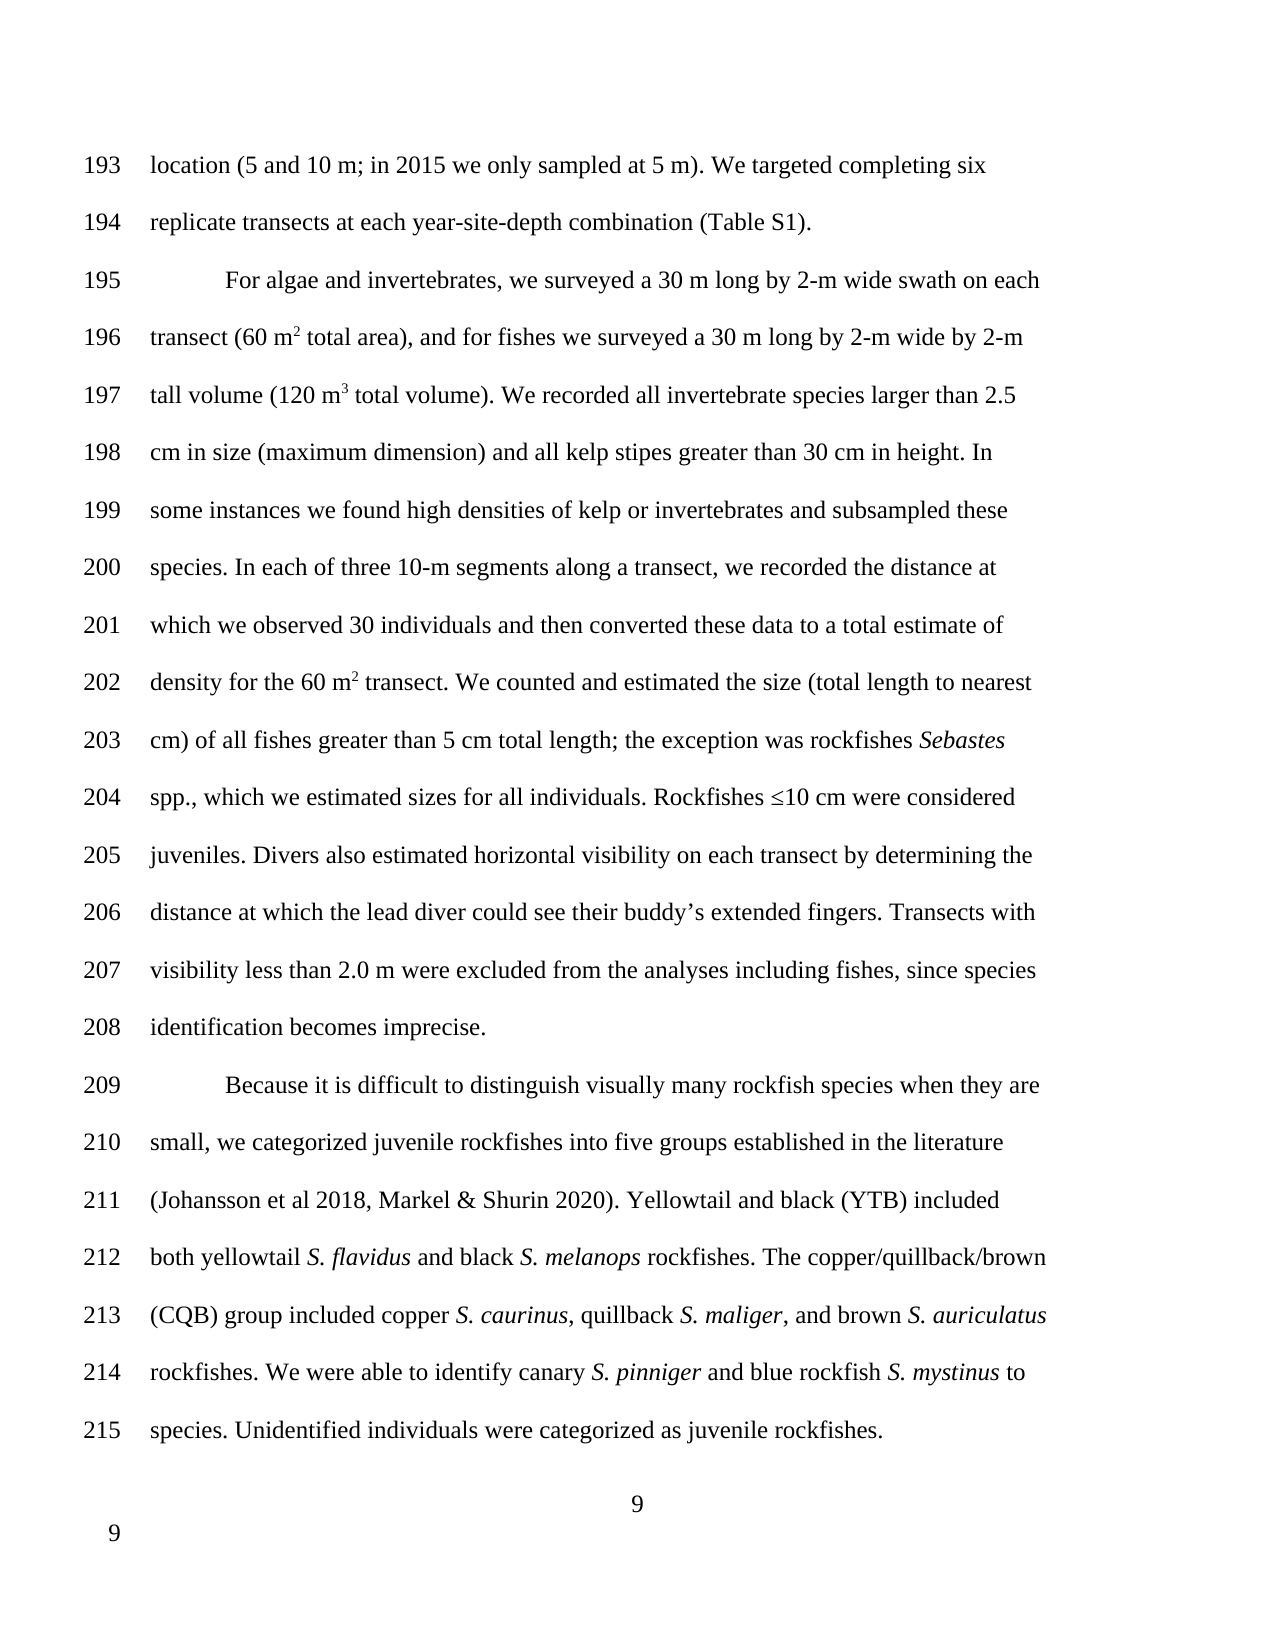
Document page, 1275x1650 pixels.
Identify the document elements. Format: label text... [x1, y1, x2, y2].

text Because it is difficult to distinguish visually many rockfish species when they are small, we categorized juvenile rockfishes into five groups established in the literature (Johansson et al 2018, Markel & Shurin 2020). Yellowtail and black (YTB) included both yellowtail S. flavidus and black S. melanops rockfishes. The copper/quillback/brown (CQB) group included copper S. caurinus, quillback S. maliger, and brown S. auriculatus rockfishes. We were able to identify canary S. pinniger and blue rockfish S. mystinus to species. Unidentified individuals were categorized as juvenile rockfishes. [150, 1070, 1050, 1444]
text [150, 150, 1050, 236]
text For algae and invertebrates, we surveyed a 30 m long by 2-m wide swath on each transect (60 m2 total area), and for fishes we surveyed a 30 m long by 2-m wide by 2-m tall volume (120 m3 total volume). We recorded all invertebrate species larger than 2.5 cm in size (maximum dimension) and all kelp stipes greater than 30 cm in height. In some instances we found high densities of kelp or invertebrates and subsampled these species. In each of three 10-m segments along a transect, we recorded the distance at which we observed 30 individuals and then converted these data to a total estimate of density for the 60 m2 transect. We counted and estimated the size (total length to nearest cm) of all fishes greater than 5 cm total length; the exception was rockfishes Sebastes spp., which we estimated sizes for all individuals. Rockfishes ≤10 cm were considered juveniles. Divers also estimated horizontal visibility on each transect by determining the distance at which the lead diver could see their buddy’s extended fingers. Transects with visibility less than 2.0 m were excluded from the analyses including fishes, since species identification becomes imprecise. [150, 265, 1050, 1041]
